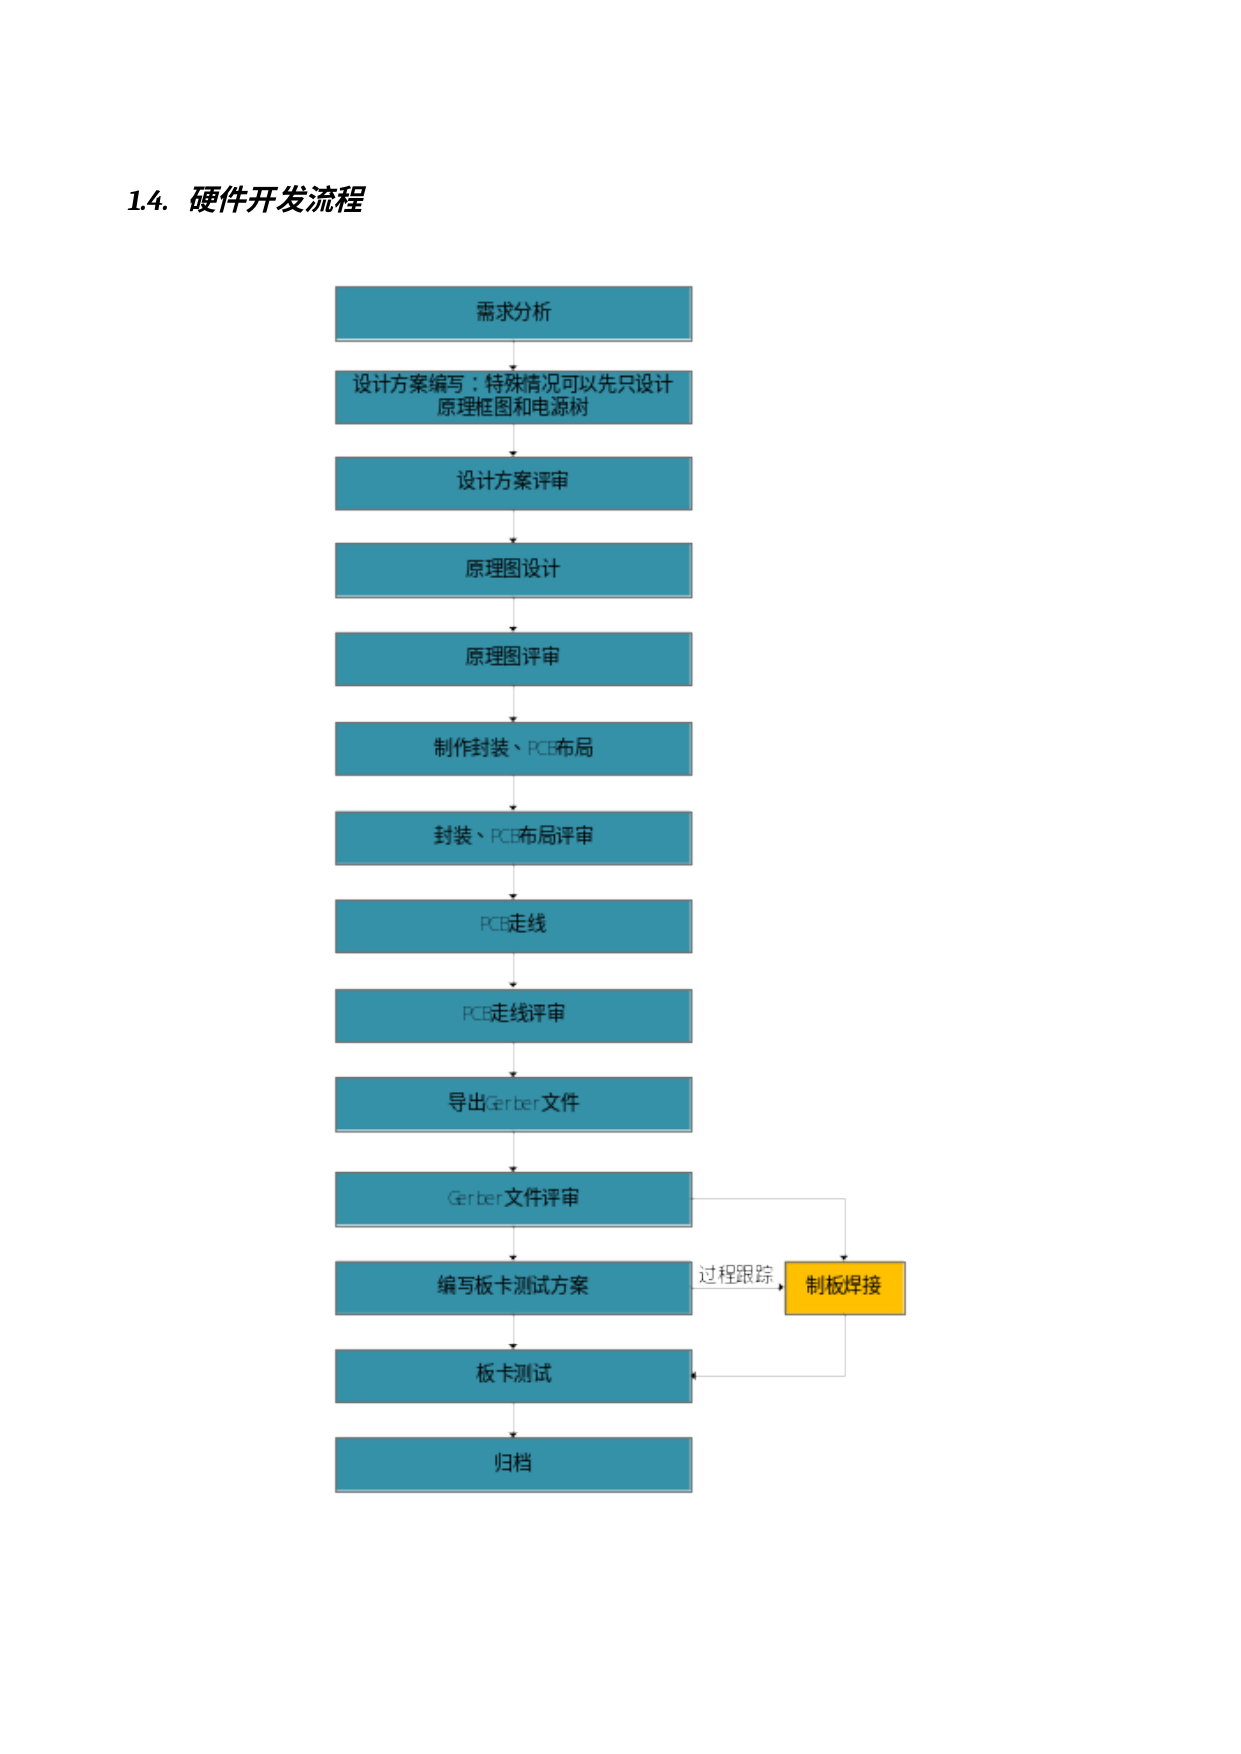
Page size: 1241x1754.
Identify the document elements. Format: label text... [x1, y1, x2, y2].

subtitle 硬件开发流程 [128, 164, 1112, 232]
